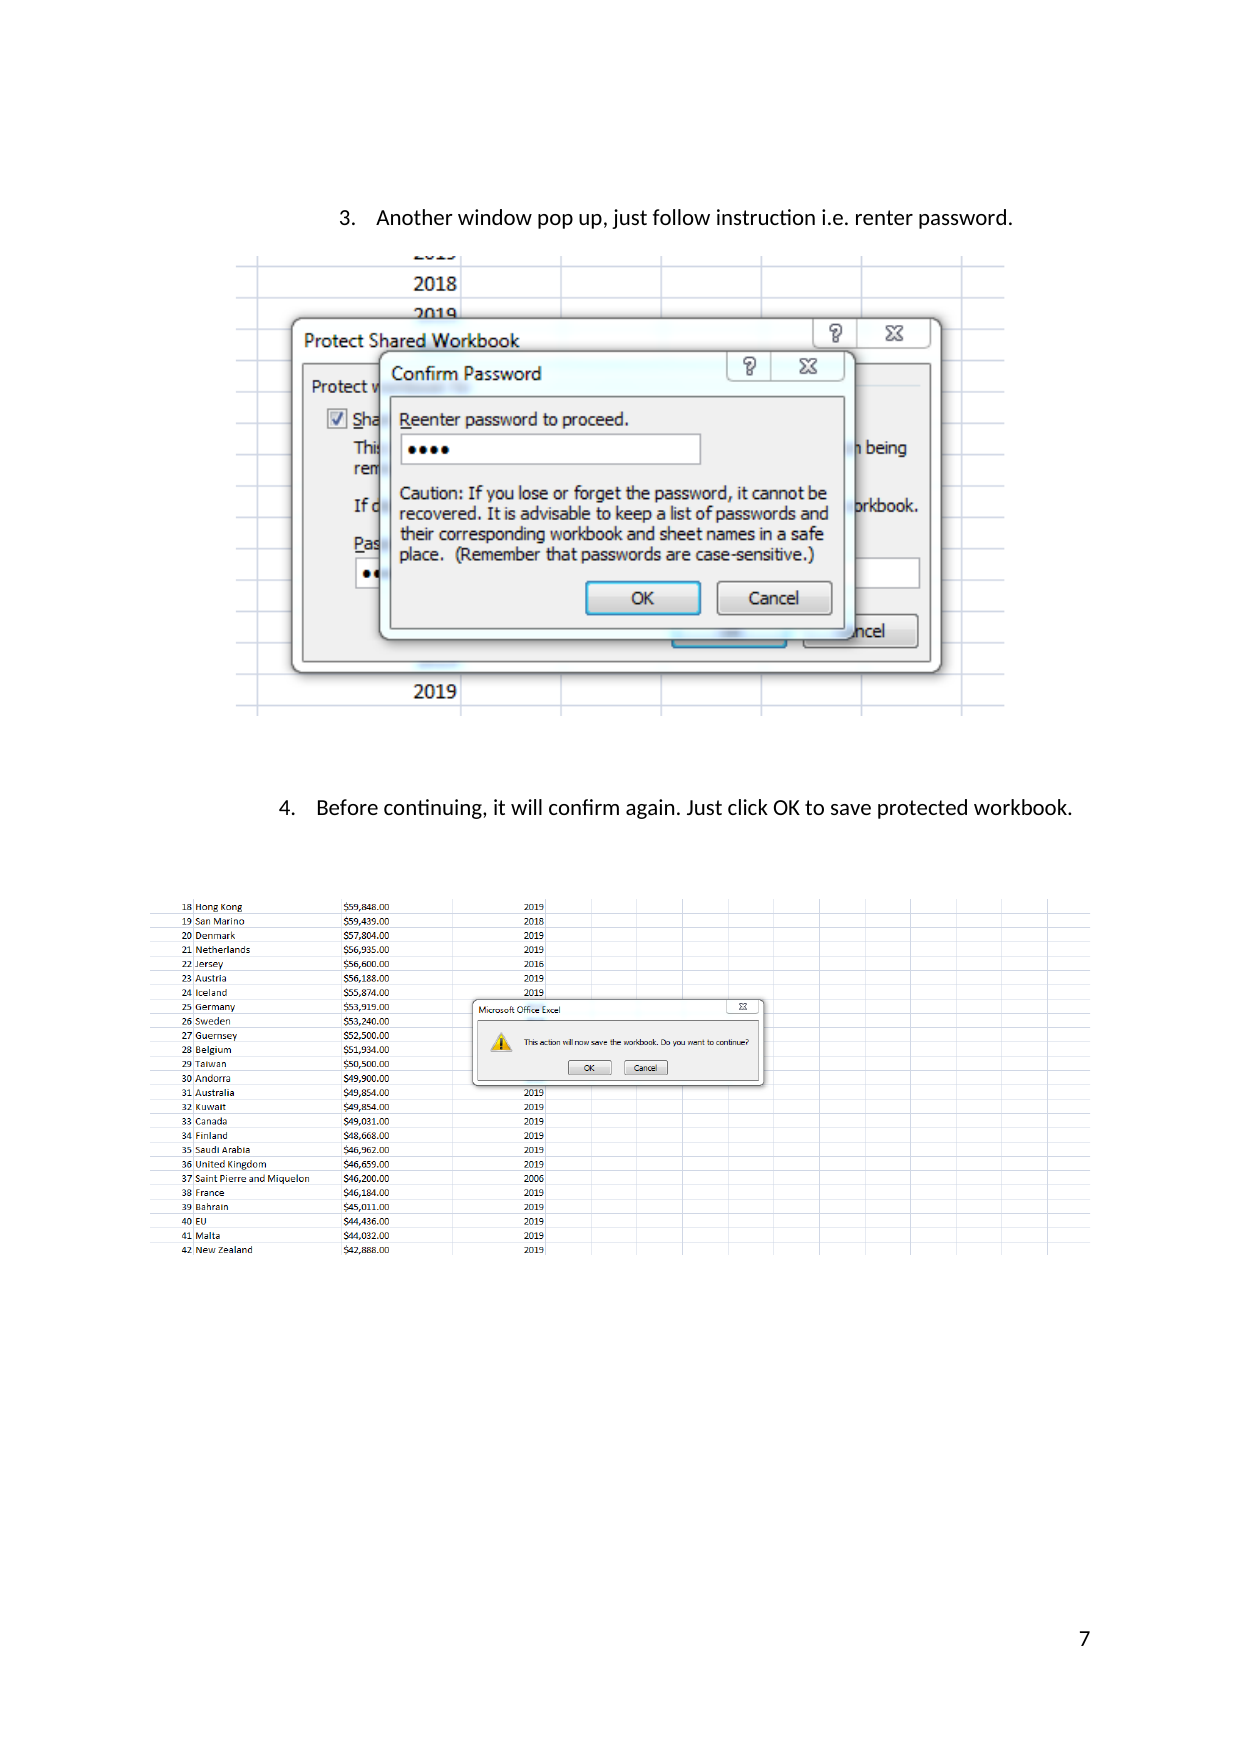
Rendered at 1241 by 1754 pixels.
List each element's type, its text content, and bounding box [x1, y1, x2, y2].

picture [150, 899, 1091, 1255]
list Another window pop up, just follow instruction i.e. renter password. [262, 203, 1090, 231]
picture [235, 256, 1005, 716]
list Before continuing, it will confirm again. Just click OK to save protected workbook. [262, 793, 1090, 821]
